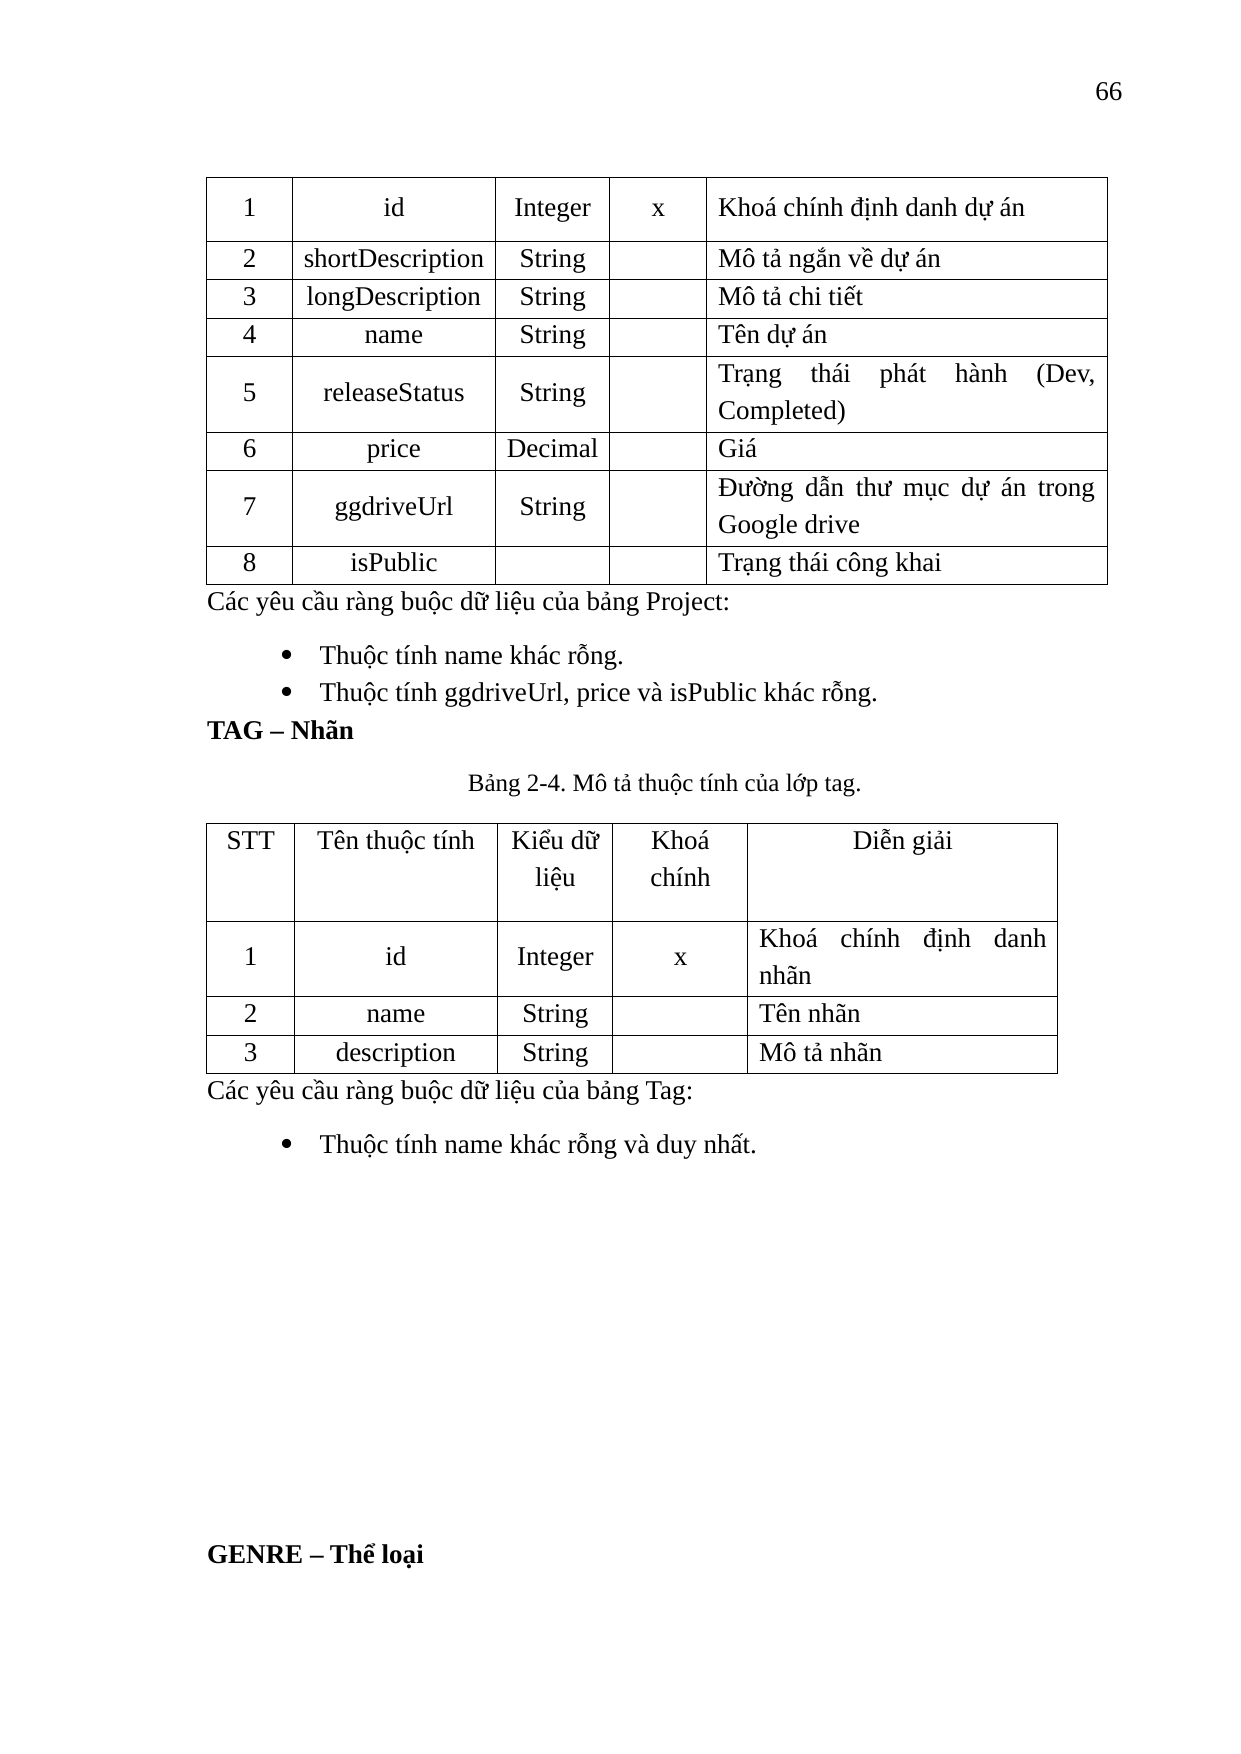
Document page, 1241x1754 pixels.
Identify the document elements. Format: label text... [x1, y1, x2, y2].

table_header Khoá chính [613, 824, 747, 921]
table_cell String [498, 1036, 612, 1073]
table_cell Mô tả ngắn về dự án [707, 242, 1107, 279]
table_cell [610, 433, 706, 470]
text Bảng 2-4. Mô tả thuộc tính của lớp tag. [207, 768, 1122, 797]
table_cell String [496, 319, 609, 356]
table_cell String [498, 997, 612, 1034]
table_cell [610, 547, 706, 584]
table_cell Mô tả nhãn [748, 1036, 1057, 1073]
table_cell Đường dẫn thư mục dự án trong Google drive [707, 471, 1107, 546]
table_header Kiểu dữ liệu [498, 824, 612, 921]
table_cell Integer [496, 178, 609, 241]
table_cell Khoá chính định danh dự án [707, 178, 1107, 241]
table_cell ggdriveUrl [293, 471, 495, 546]
list GENRE – Thể loại [207, 1538, 1122, 1569]
table_cell longDescription [293, 280, 495, 318]
table_cell 2 [207, 242, 292, 279]
table_cell 3 [207, 1036, 294, 1073]
table_cell id [295, 922, 497, 996]
table_cell Tên nhãn [748, 997, 1057, 1034]
table_cell description [295, 1036, 497, 1073]
list Thuộc tính ggdriveUrl, price và isPublic khác rỗng. [282, 676, 1122, 708]
table_cell x [610, 178, 706, 241]
table_cell id [293, 178, 495, 241]
table_cell Trạng thái phát hành (Dev, Completed) [707, 357, 1107, 432]
table_cell name [293, 319, 495, 356]
table_cell 2 [207, 997, 294, 1034]
table_cell Decimal [496, 433, 609, 470]
text Các yêu cầu ràng buộc dữ liệu của bảng Tag: [207, 1074, 1122, 1105]
table_cell Khoá chính định danh nhãn [748, 922, 1057, 996]
list Thuộc tính name khác rỗng và duy nhất. [282, 1128, 1122, 1159]
table_cell 5 [207, 357, 292, 432]
table_cell name [295, 997, 497, 1034]
table_cell [610, 280, 706, 318]
table_cell 4 [207, 319, 292, 356]
table_cell shortDescription [293, 242, 495, 279]
table_cell String [496, 242, 609, 279]
table_header STT [207, 824, 294, 921]
table_cell 6 [207, 433, 292, 470]
table_cell String [496, 471, 609, 546]
table_cell Integer [498, 922, 612, 996]
list TAG – Nhãn [207, 714, 1122, 745]
table_cell Giá [707, 433, 1107, 470]
table_cell 1 [207, 922, 294, 996]
table_cell x [613, 922, 747, 996]
table_cell [610, 319, 706, 356]
table_cell releaseStatus [293, 357, 495, 432]
table_header Tên thuộc tính [295, 824, 497, 921]
table_cell 3 [207, 280, 292, 318]
table_cell [610, 471, 706, 546]
table_header Diễn giải [748, 824, 1057, 921]
table_cell 7 [207, 471, 292, 546]
table_cell String [496, 357, 609, 432]
table_cell [613, 997, 747, 1034]
table_cell String [496, 280, 609, 318]
table_cell 8 [207, 547, 292, 584]
list Thuộc tính name khác rỗng. [282, 639, 1122, 670]
table_cell isPublic [293, 547, 495, 584]
table_cell Tên dự án [707, 319, 1107, 356]
table_cell Trạng thái công khai [707, 547, 1107, 584]
table_cell [610, 357, 706, 432]
table_cell Mô tả chi tiết [707, 280, 1107, 318]
table_cell [610, 242, 706, 279]
text Các yêu cầu ràng buộc dữ liệu của bảng Project: [207, 585, 1122, 616]
table_cell 1 [207, 178, 292, 241]
table_cell [496, 547, 609, 584]
table_cell [613, 1036, 747, 1073]
table_cell price [293, 433, 495, 470]
